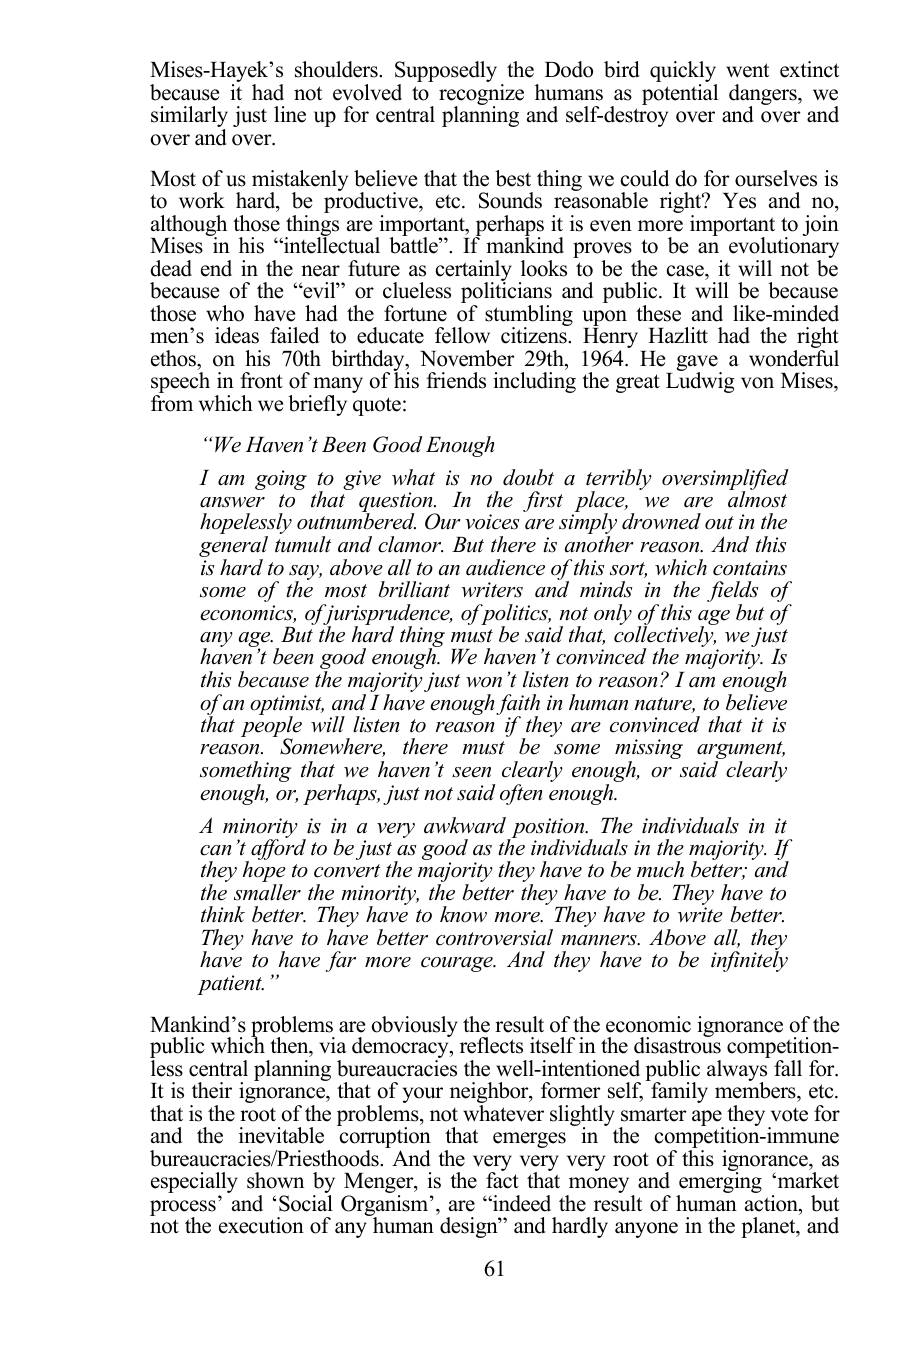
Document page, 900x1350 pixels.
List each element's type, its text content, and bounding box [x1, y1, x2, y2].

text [150, 1014, 840, 1239]
text “We Haven’t Been Good Enough [200, 435, 790, 457]
text I am going to give what is no doubt a terribly oversimplified answer to that question. In the first place, we are almost hopelessly outnumbered. Our voices are simply drowned out in the general tumult and clamor. But there is another reason. And this is hard to say, above all to an audience of this sort, which contains some of the most brilliant writers and minds in the fields of economics, of jurisprudence, of politics, not only of this age but of any age. But the hard thing must be said that, collectively, we just haven’t been good enough. We haven’t convinced the majority. Is this because the majority just won’t listen to reason? I am enough of an optimist, and I have enough faith in human nature, to believe that people will listen to reason if they are convinced that it is reason. Somewhere, there must be some missing argument, something that we haven’t seen clearly enough, or said clearly enough, or, perhaps, just not said often enough. [200, 468, 790, 805]
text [150, 60, 840, 150]
text A minority is in a very awkward position. The individuals in it can’t afford to be just as good as the individuals in the majority. If they hope to convert the majority they have to be much better; and the smaller the minority, the better they have to be. They have to think better. They have to know more. They have to write better. They have to have better controversial manners. Above all, they have to have far more courage. And they have to be infinitely patient.” [200, 815, 790, 995]
text Most of us mistakenly believe that the best thing we could do for ourselves is to work hard, be productive, etc. Sounds reasonable right? Yes and no, although those things are important, perhaps it is even more important to join Mises in his “intellectual battle”. If mankind proves to be an evolutionary dead end in the near future as certainly looks to be the case, it will not be because of the “evil” or clueless politicians and public. It will be because those who have had the fortune of stumbling upon these and like-minded men’s ideas failed to educate fellow citizens. Henry Hazlitt had the right ethos, on his 70th birthday, November 29th, 1964. He gave a wonderful speech in front of many of his friends including the great Ludwig von Mises, from which we briefly quote: [150, 169, 840, 416]
